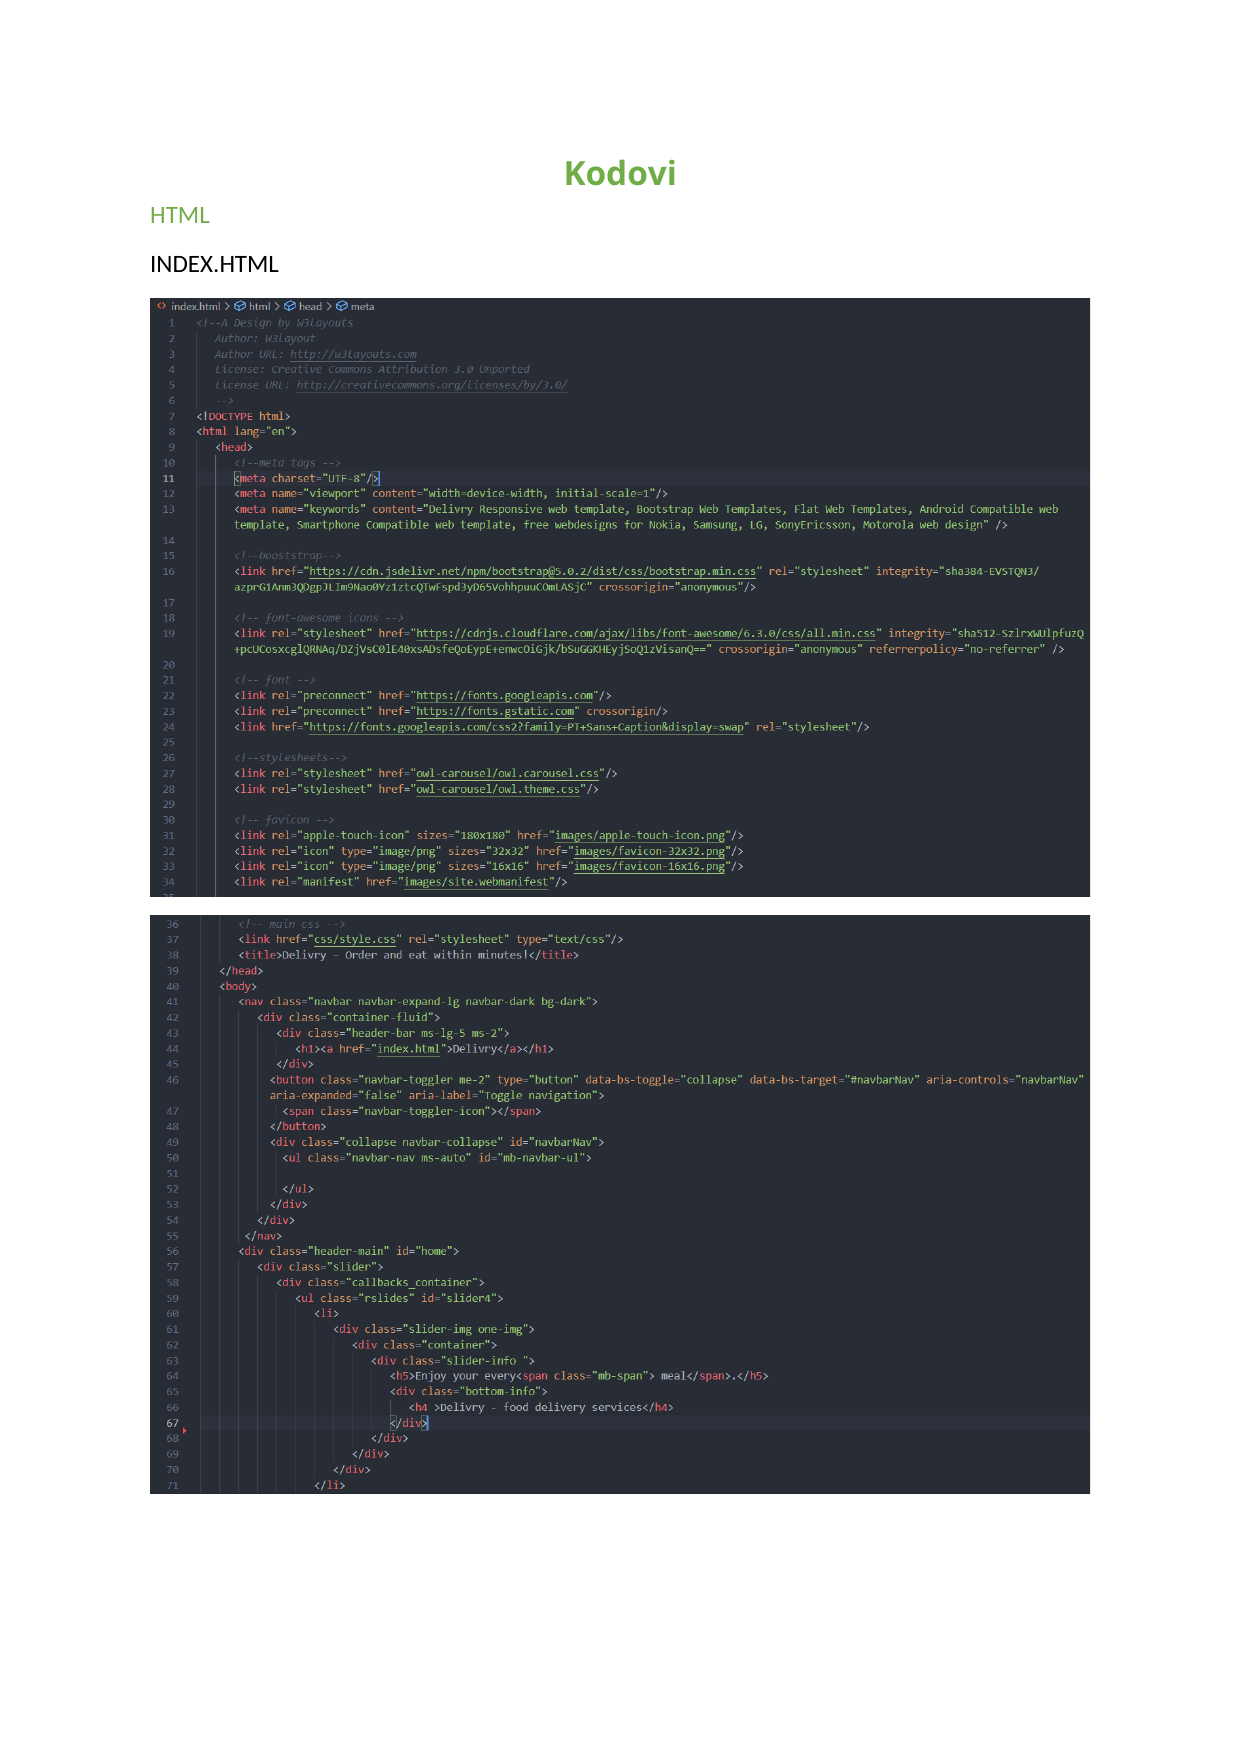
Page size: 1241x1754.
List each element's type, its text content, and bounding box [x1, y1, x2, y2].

text INDEX.HTML [150, 248, 1090, 279]
picture [150, 298, 1091, 897]
text HTML [150, 199, 1090, 229]
picture [150, 915, 1091, 1494]
subtitle Kodovi [150, 150, 1090, 195]
